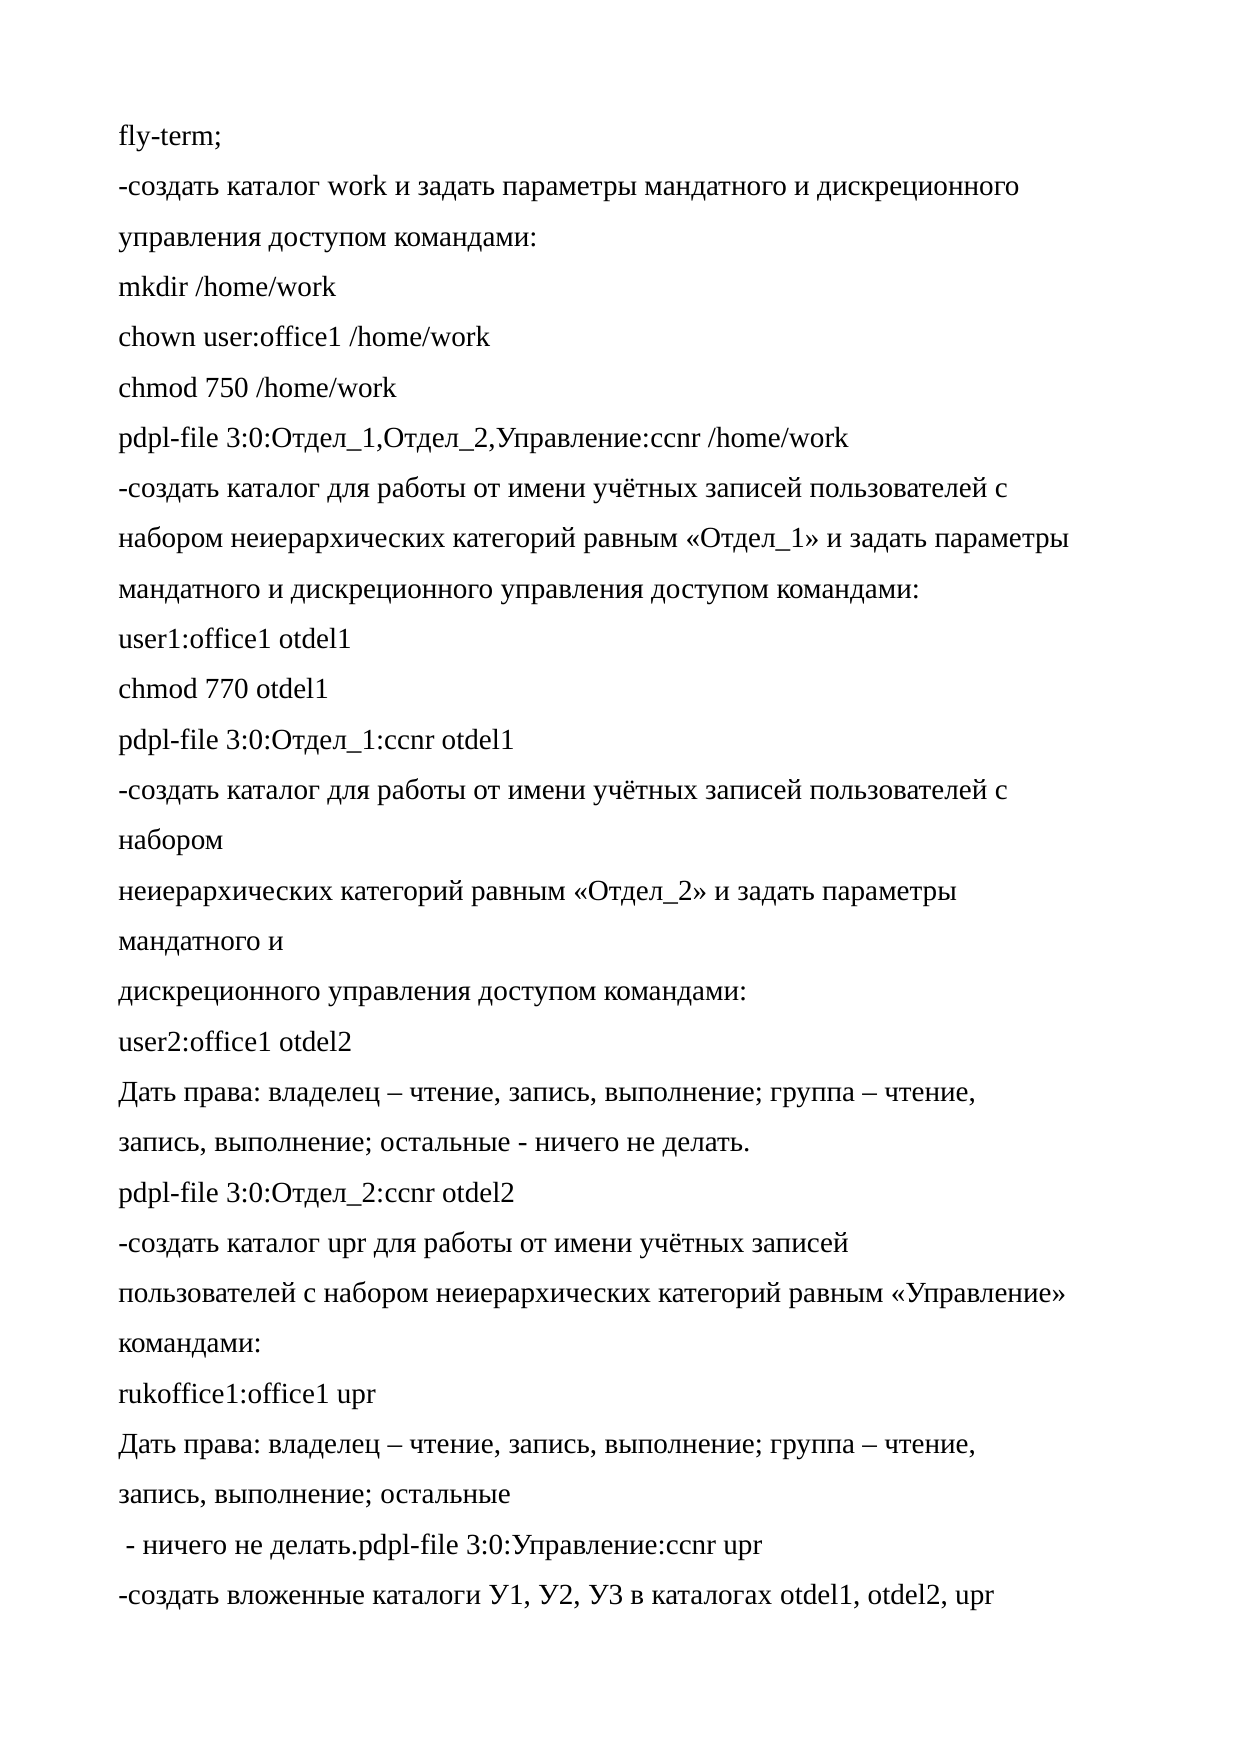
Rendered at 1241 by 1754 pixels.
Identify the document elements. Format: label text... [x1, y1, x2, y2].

text Дать права: владелец – чтение, запись, выполнение; группа – чтение, [118, 1426, 1122, 1460]
text неиерархических категорий равным «Отдел_2» и задать параметры [118, 873, 1122, 906]
text запись, выполнение; остальные [118, 1477, 1122, 1510]
text командами: [118, 1326, 1122, 1359]
text - ничего не делать.pdpl-file 3:0:Управление:ccnr upr [118, 1527, 1122, 1560]
text -создать каталог для работы от имени учётных записей пользователей с [118, 470, 1122, 504]
text пользователей с набором неиерархических категорий равным «Управление» [118, 1275, 1122, 1309]
text запись, выполнение; остальные - ничего не делать. [118, 1124, 1122, 1158]
text -создать каталог work и задать параметры мандатного и дискреционного [118, 168, 1122, 202]
text mkdir /home/work [118, 269, 1122, 303]
text управления доступом командами: [118, 219, 1122, 252]
text мандатного и [118, 923, 1122, 957]
text Дать права: владелец – чтение, запись, выполнение; группа – чтение, [118, 1074, 1122, 1108]
text fly-term; [118, 118, 1122, 152]
text user1:office1 otdel1 [118, 621, 1122, 655]
text chmod 770 otdel1 [118, 672, 1122, 705]
text pdpl-file 3:0:Отдел_2:ccnr otdel2 [118, 1175, 1122, 1208]
text набором [118, 822, 1122, 856]
text rukoffice1:office1 upr [118, 1376, 1122, 1409]
text chown user:office1 /home/work [118, 319, 1122, 353]
text pdpl-file 3:0:Отдел_1,Отдел_2,Управление:ccnr /home/work [118, 420, 1122, 453]
text -создать вложенные каталоги У1, У2, У3 в каталогах otdel1, otdel2, upr [118, 1577, 1122, 1611]
text -создать каталог upr для работы от имени учётных записей [118, 1225, 1122, 1258]
text pdpl-file 3:0:Отдел_1:ccnr otdel1 [118, 722, 1122, 755]
text user2:office1 otdel2 [118, 1024, 1122, 1057]
text мандатного и дискреционного управления доступом командами: [118, 571, 1122, 604]
text дискреционного управления доступом командами: [118, 973, 1122, 1007]
text -создать каталог для работы от имени учётных записей пользователей с [118, 772, 1122, 806]
text chmod 750 /home/work [118, 370, 1122, 403]
text набором неиерархических категорий равным «Отдел_1» и задать параметры [118, 521, 1122, 554]
